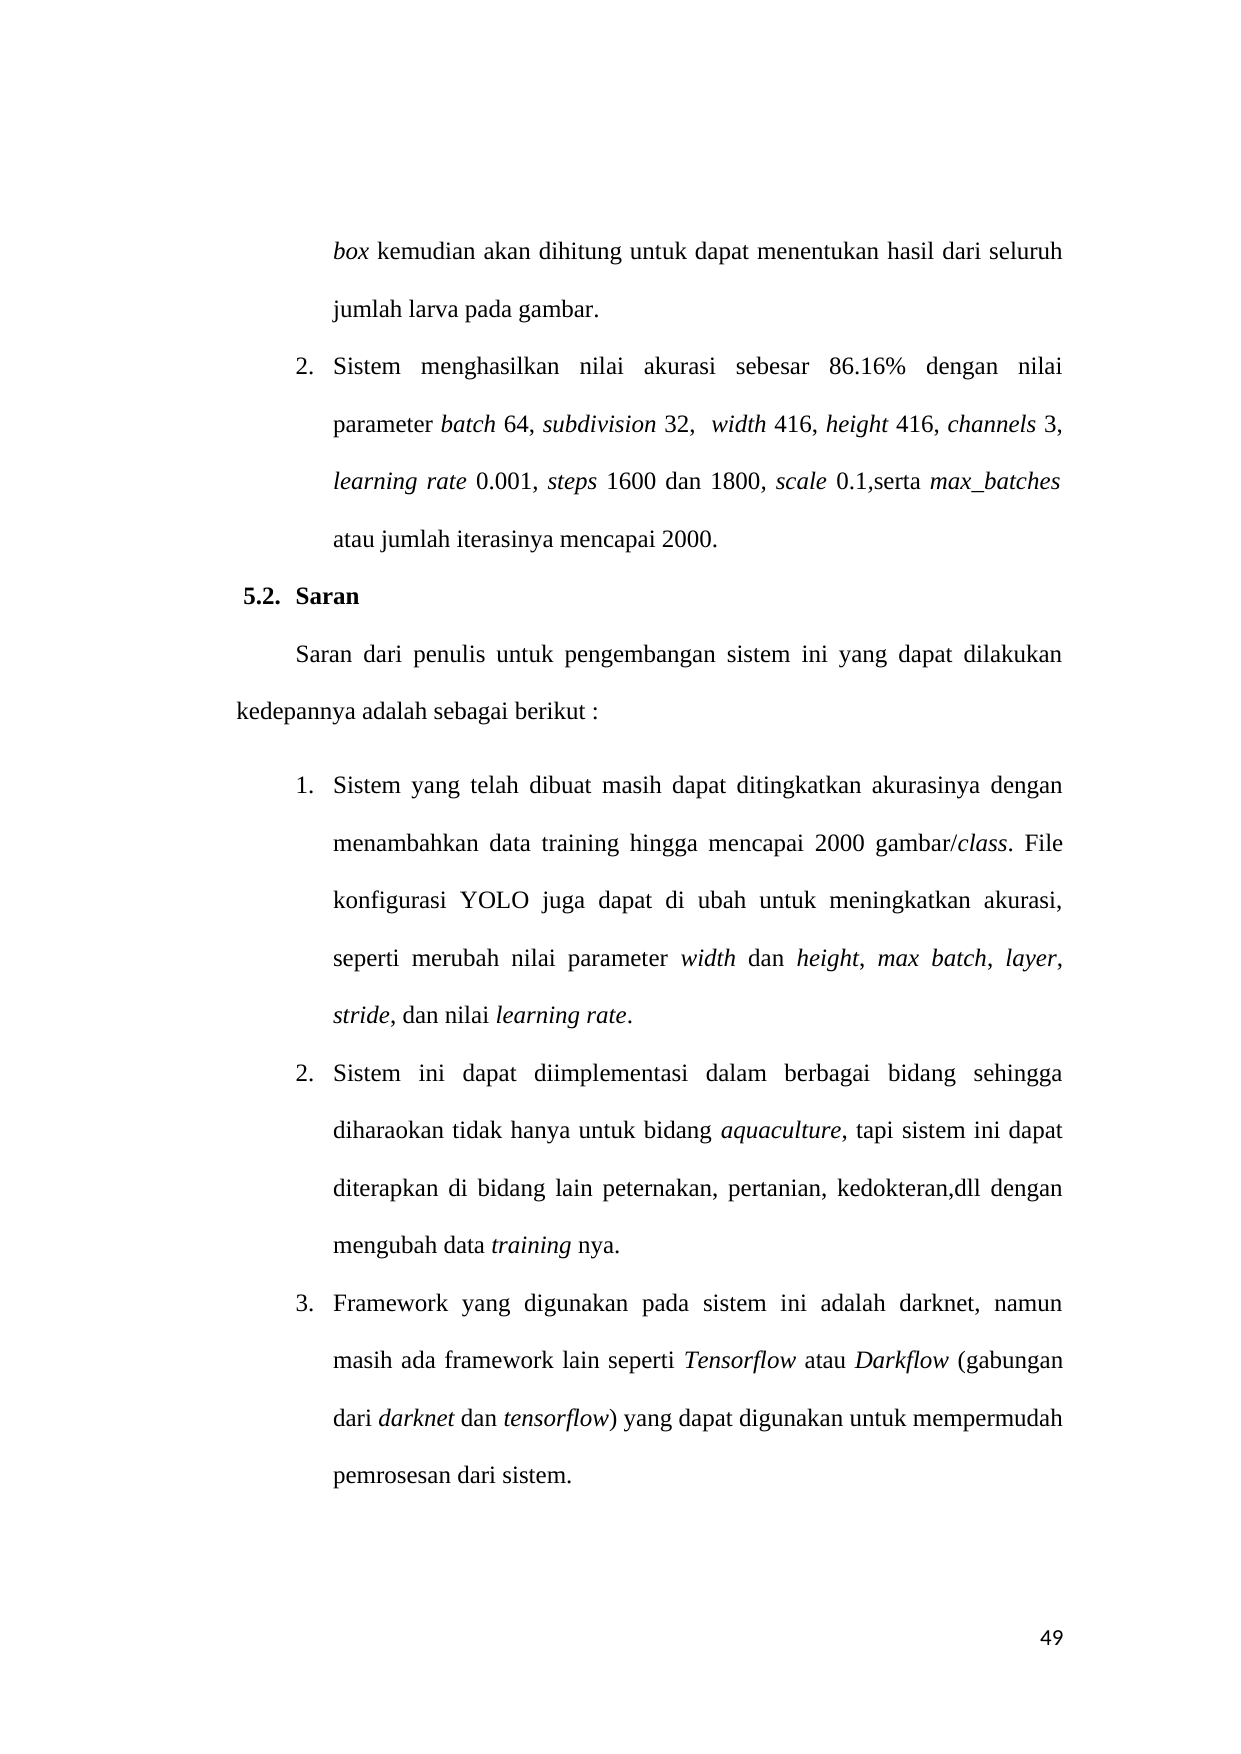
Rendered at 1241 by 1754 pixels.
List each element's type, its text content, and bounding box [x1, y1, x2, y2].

subtitle Saran [243, 581, 1063, 610]
list Framework yang digunakan pada sistem ini adalah darknet, namun masih ada framework lain seperti Tensorflow atau Darkflow (gabungan dari darknet dan tensorflow) yang dapat digunakan untuk mempermudah pemrosesan dari sistem. [295, 1288, 1063, 1489]
text Saran dari penulis untuk pengembangan sistem ini yang dapat dilakukan kedepannya adalah sebagai berikut : [236, 639, 1063, 725]
list Sistem menghasilkan nilai akurasi sebesar 86.16% dengan nilai parameter batch 64, subdivision 32, width 416, height 416, channels 3, learning rate 0.001, steps 1600 dan 1800, scale 0.1,serta max_batches atau jumlah iterasinya mencapai 2000. [295, 351, 1063, 552]
list Sistem ini dapat diimplementasi dalam berbagai bidang sehingga diharaokan tidak hanya untuk bidang aquaculture, tapi sistem ini dapat diterapkan di bidang lain peternakan, pertanian, kedokteran,dll dengan mengubah data training nya. [295, 1058, 1063, 1259]
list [295, 236, 1063, 322]
list Sistem yang telah dibuat masih dapat ditingkatkan akurasinya dengan menambahkan data training hingga mencapai 2000 gambar/class. File konfigurasi YOLO juga dapat di ubah untuk meningkatkan akurasi, seperti merubah nilai parameter width dan height, max batch, layer, stride, dan nilai learning rate. [295, 770, 1063, 1029]
